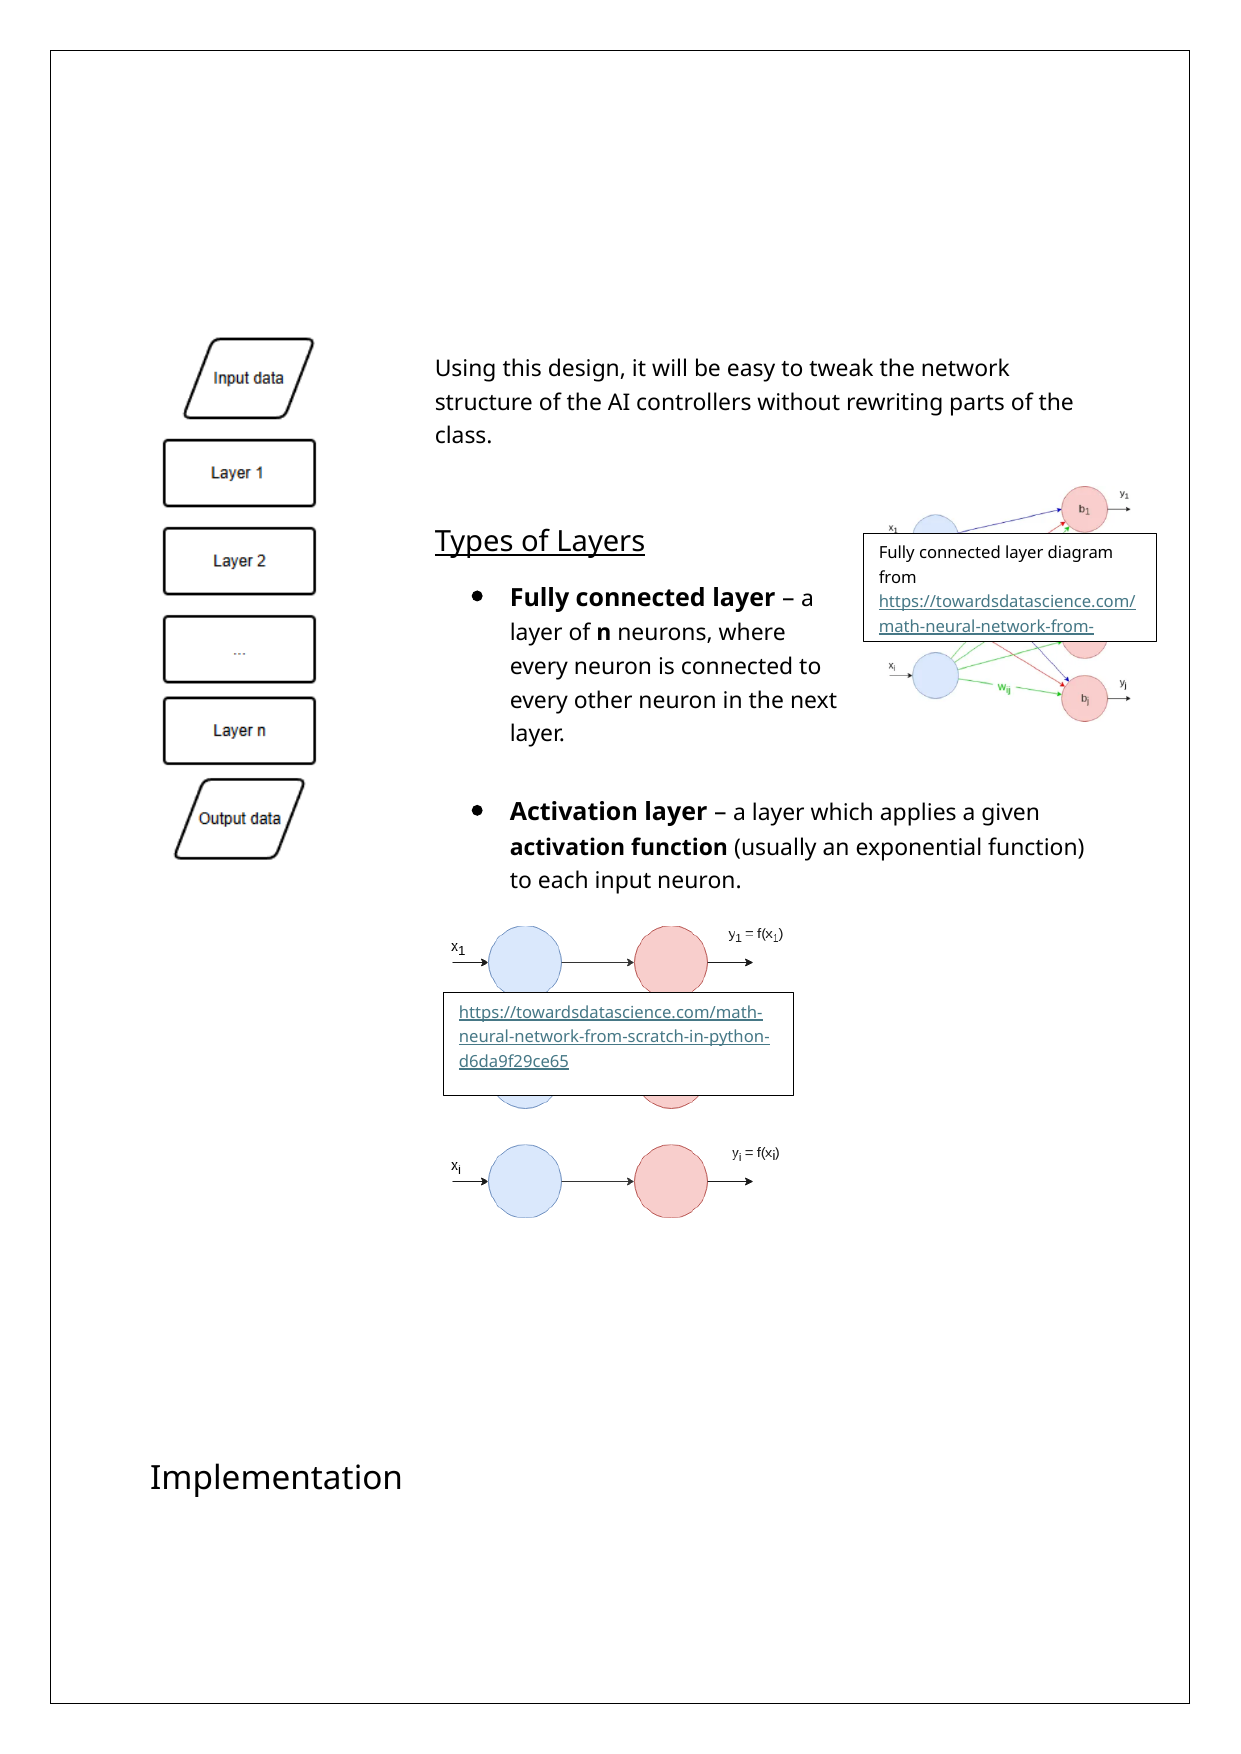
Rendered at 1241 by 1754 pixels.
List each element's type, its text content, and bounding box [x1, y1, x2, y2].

text Using this design, it will be easy to tweak the network structure of the AI controllers without rewriting parts of the class. [416, 352, 1090, 450]
picture [84, 301, 416, 910]
picture [445, 926, 795, 1218]
text Implementation [150, 1454, 1090, 1499]
text Types of Layers [416, 520, 864, 560]
picture [864, 642, 1152, 729]
list Activation layer – a layer which applies a given activation function (usually an exponential function) to each input neuron. [416, 794, 1090, 895]
list Fully connected layer – a layer of n neurons, where every neuron is connected to every other neuron in the next layer. [416, 579, 1090, 748]
picture [864, 470, 1152, 533]
